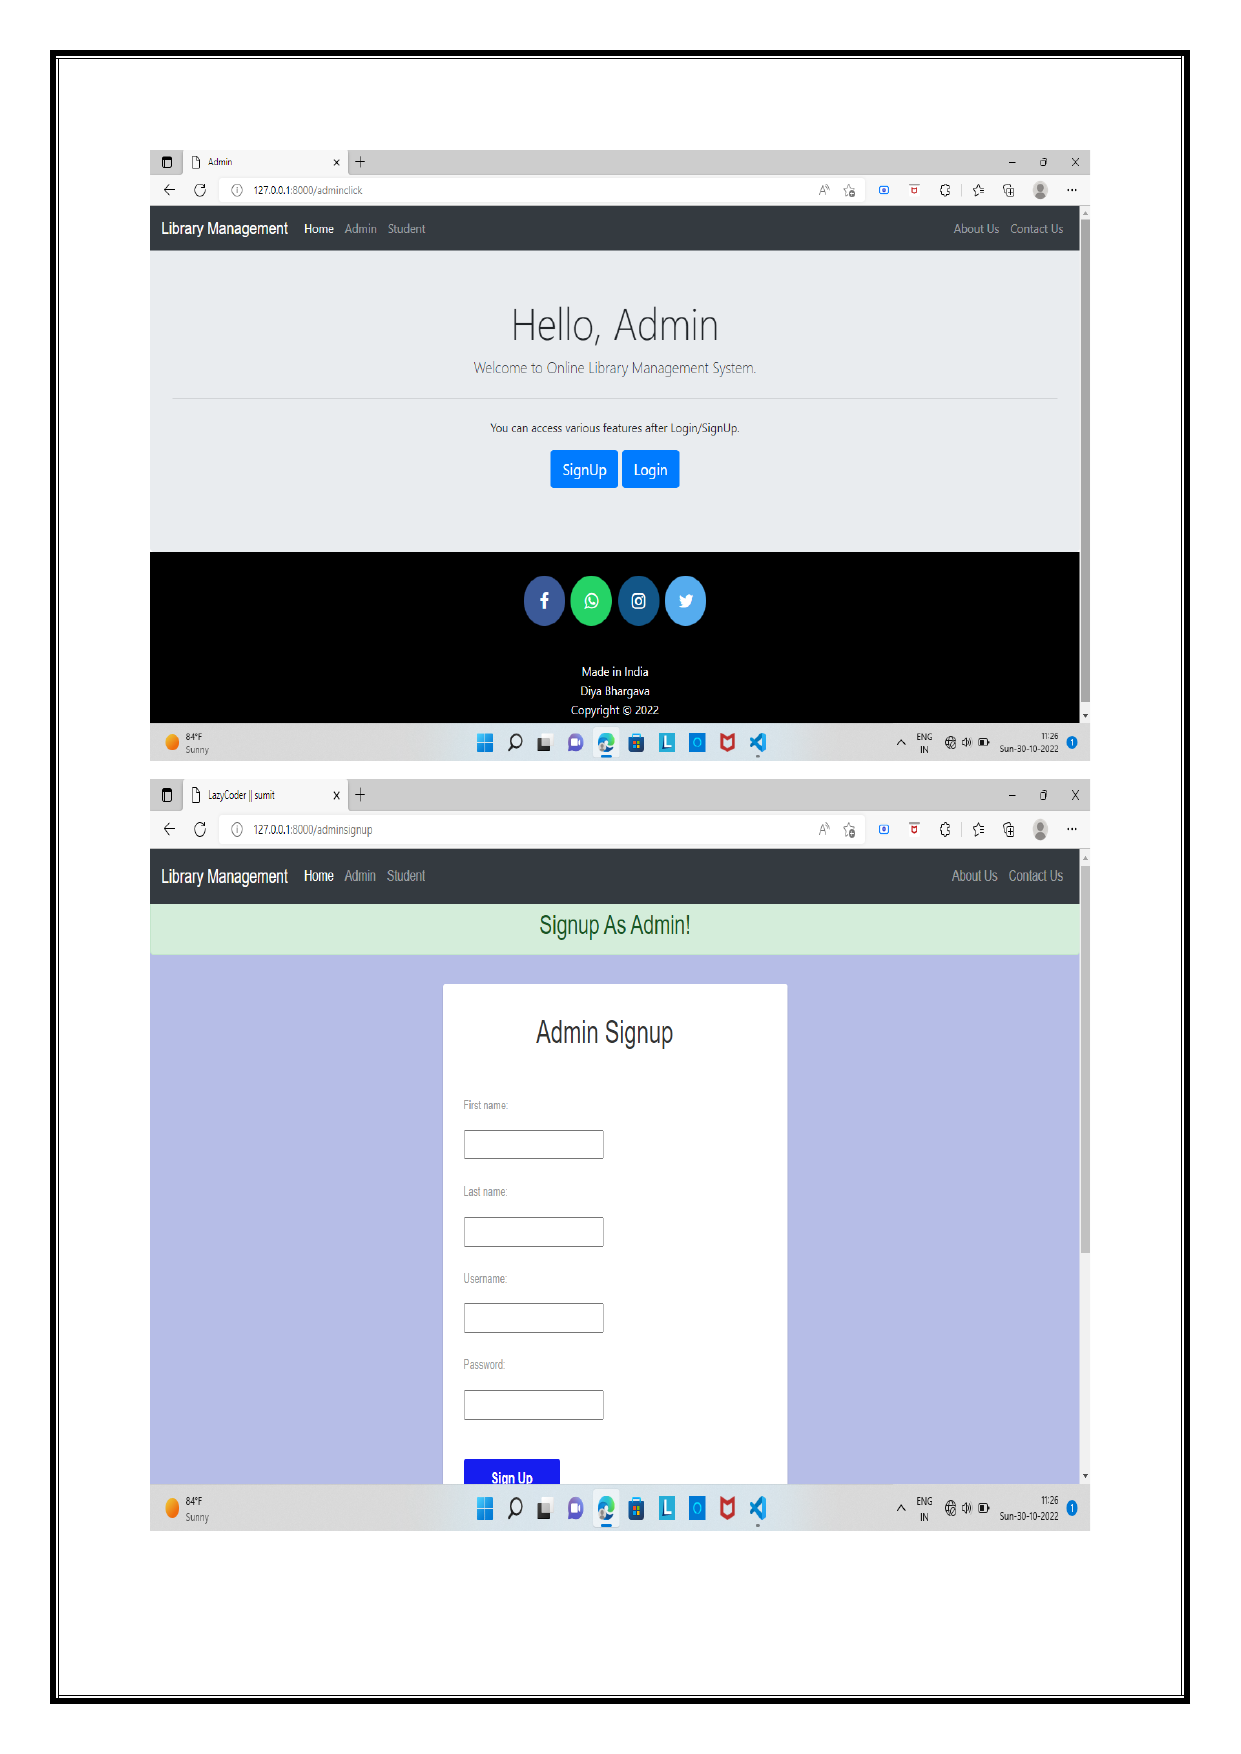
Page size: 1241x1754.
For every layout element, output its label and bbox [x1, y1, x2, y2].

picture [150, 150, 1091, 761]
picture [150, 779, 1091, 1531]
